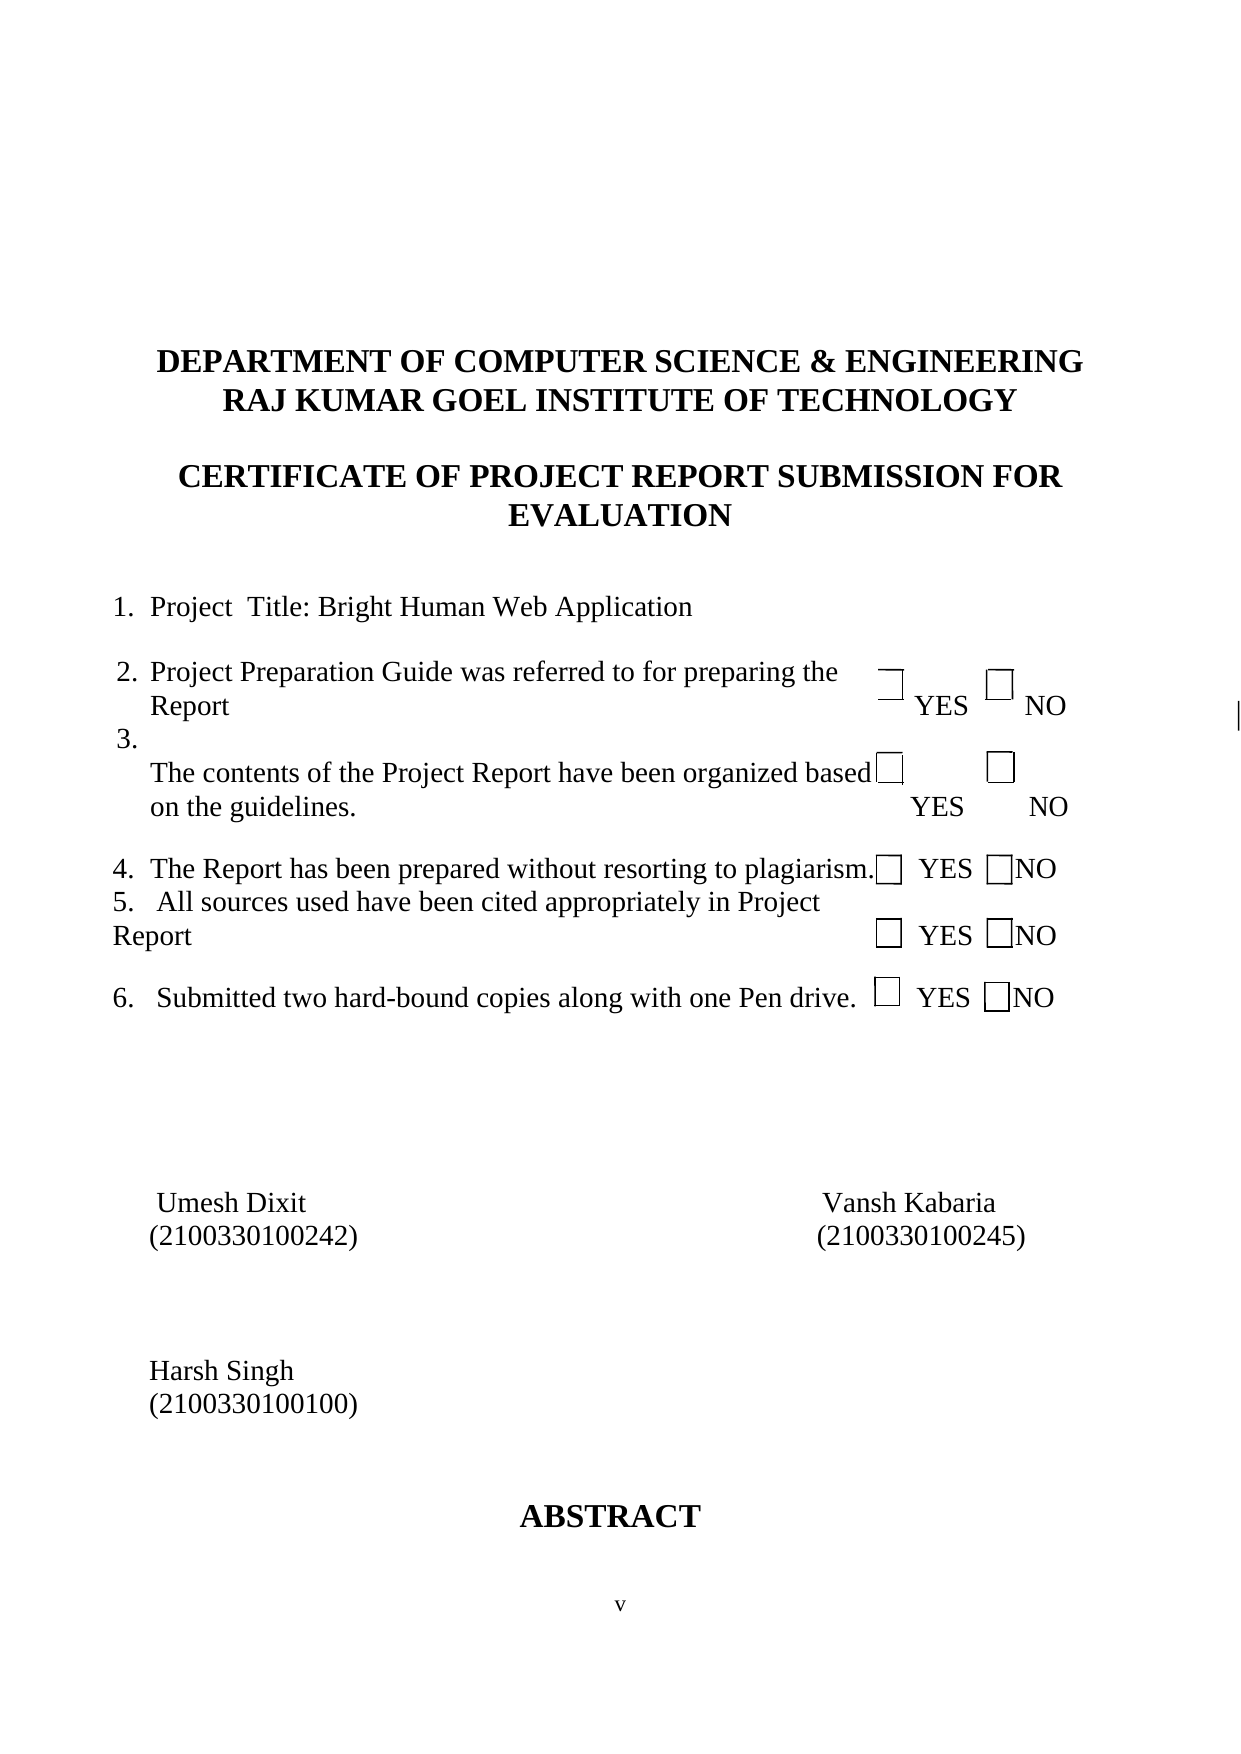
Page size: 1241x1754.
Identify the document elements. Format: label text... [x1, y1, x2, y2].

table_cell The Report has been prepared without resorting to plagiarism. [142, 822, 895, 884]
list Project Title: Bright Human Web Application [112, 589, 1128, 622]
text Umesh Dixit Vansh Kabaria [112, 1185, 1128, 1218]
table_cell The contents of the Project Report have been organized based on the guidelines. [142, 722, 895, 822]
table_header NO [1004, 655, 1078, 722]
table_cell 4. [113, 822, 142, 884]
table_cell YES [895, 885, 1004, 952]
table_cell NO [1004, 722, 1078, 822]
text CERTIFICATE OF PROJECT REPORT SUBMISSION FOR EVALUATION [112, 457, 1128, 533]
table_cell NO [1004, 952, 1078, 1014]
table_cell YES [895, 722, 1004, 822]
table_cell YES [895, 822, 1004, 884]
table_header YES [895, 655, 1004, 722]
table_cell 5. All sources used have been cited appropriately in Project Report [113, 885, 895, 952]
text RAJ KUMAR GOEL INSTITUTE OF TECHNOLOGY [112, 380, 1128, 418]
text Harsh Singh [112, 1353, 1128, 1386]
table_header 2. [113, 655, 142, 722]
table_cell NO [1004, 822, 1078, 884]
table_cell NO [1004, 885, 1078, 952]
table_header Project Preparation Guide was referred to for preparing the Report [142, 655, 895, 722]
table_cell 3. [113, 722, 142, 822]
table_cell 6. Submitted two hard-bound copies along with one Pen drive. [113, 952, 895, 1014]
text (2100330100242) (2100330100245) [112, 1218, 1128, 1252]
text (2100330100100) [112, 1386, 1128, 1420]
table_cell YES [895, 952, 1004, 1014]
text DEPARTMENT OF COMPUTER SCIENCE & ENGINEERING [112, 342, 1128, 380]
text ABSTRACT [112, 1496, 1128, 1535]
